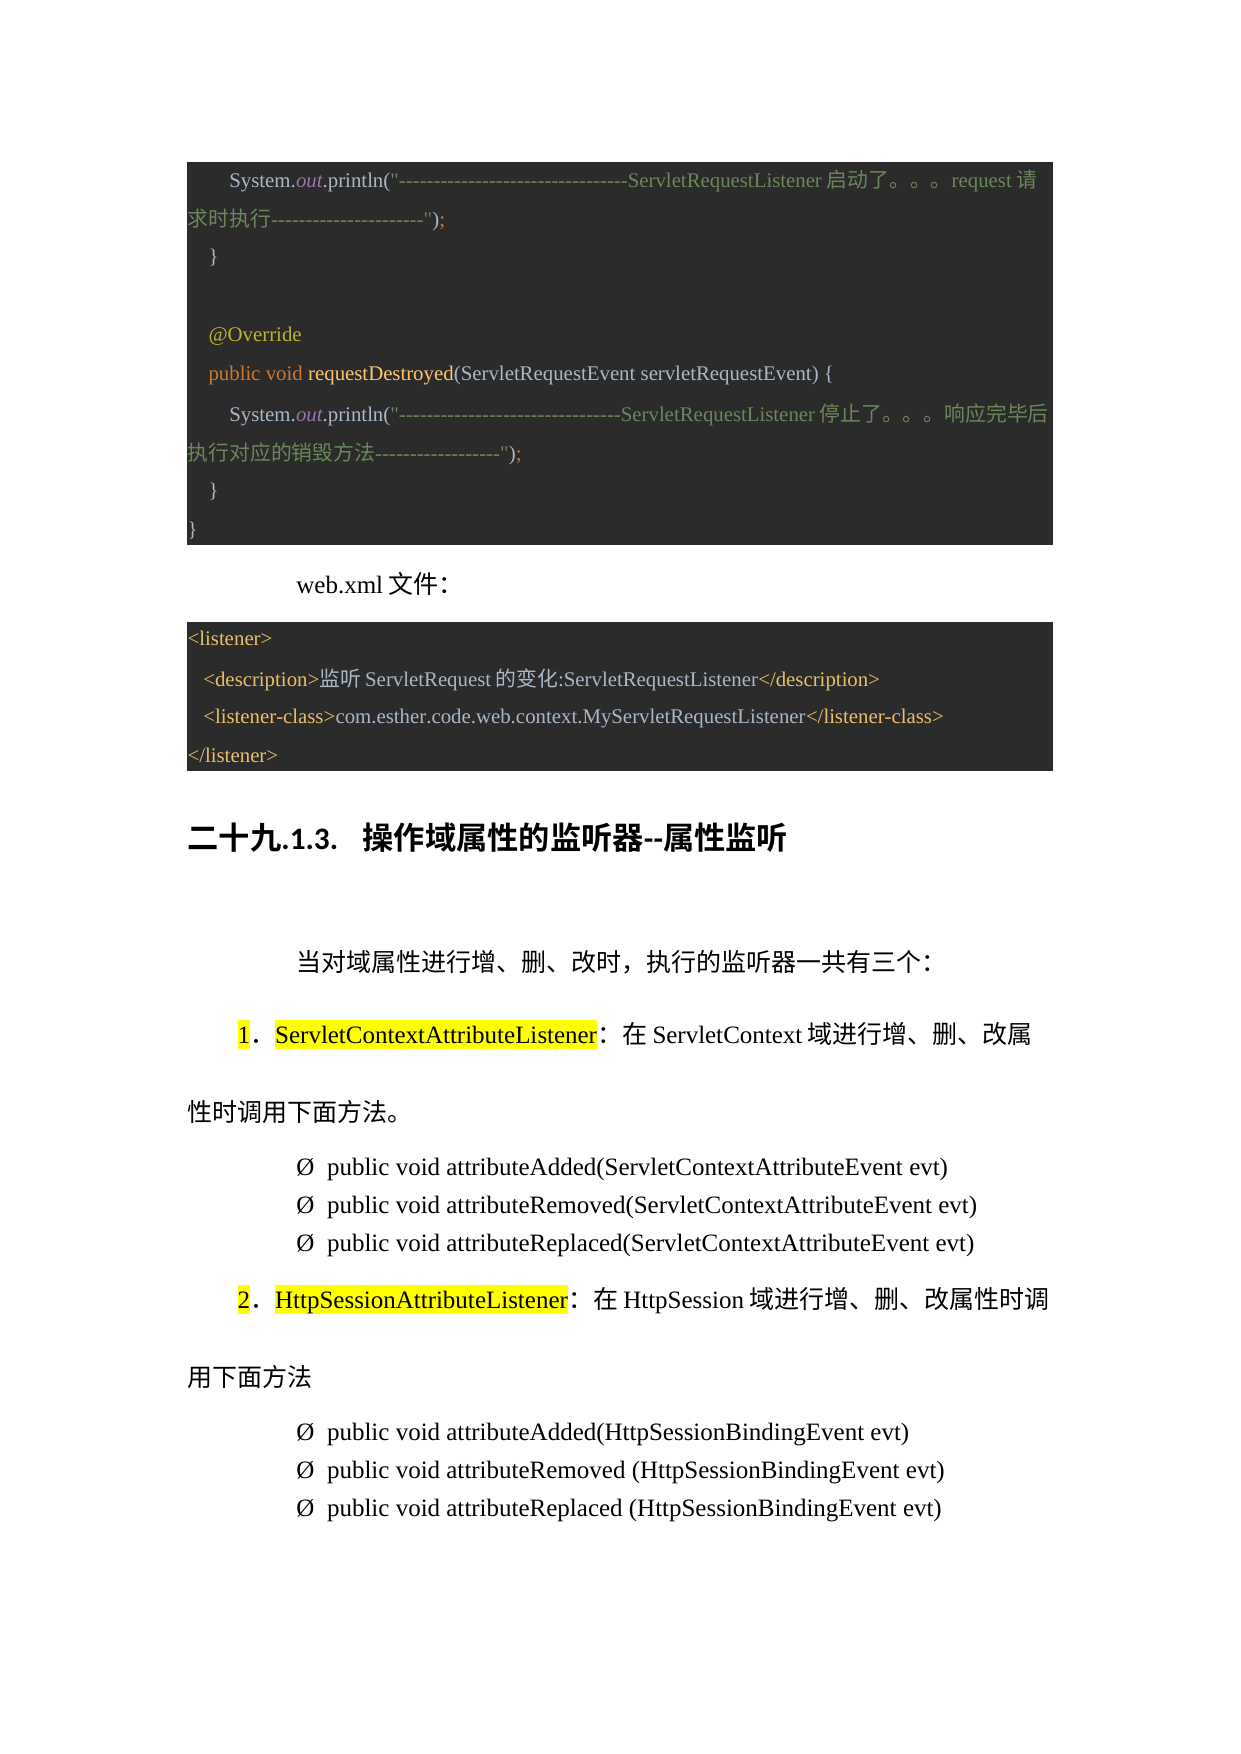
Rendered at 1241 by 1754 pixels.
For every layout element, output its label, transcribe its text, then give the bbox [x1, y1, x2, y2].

text web.xml文件： [187, 550, 1053, 615]
text <listener> <description>监听ServletRequest的变化:ServletRequestListener</description> <listener-class>com.esther.code.web.context.MyServletRequestListener</listener-class> </listener> [187, 622, 1053, 771]
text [187, 162, 1053, 545]
list ServletContextAttributeListener：在ServletContext域进行增、删、改属性时调用下面方法。 [187, 1000, 1053, 1143]
text Ø public void attributeRemoved (HttpSessionBindingEvent evt) [187, 1453, 1053, 1486]
list HttpSessionAttributeListener：在HttpSession域进行增、删、改属性时调用下面方法 [187, 1265, 1053, 1408]
text 当对域属性进行增、删、改时，执行的监听器一共有三个： [187, 928, 1053, 993]
text Ø public void attributeAdded(HttpSessionBindingEvent evt) [187, 1415, 1053, 1447]
text Ø public void attributeReplaced (HttpSessionBindingEvent evt) [187, 1491, 1053, 1524]
text Ø public void attributeReplaced(ServletContextAttributeEvent evt) [187, 1227, 1053, 1259]
text Ø public void attributeAdded(ServletContextAttributeEvent evt) [187, 1150, 1053, 1183]
text Ø public void attributeRemoved(ServletContextAttributeEvent evt) [187, 1188, 1053, 1221]
subtitle 操作域属性的监听器--属性监听 [187, 803, 1053, 868]
